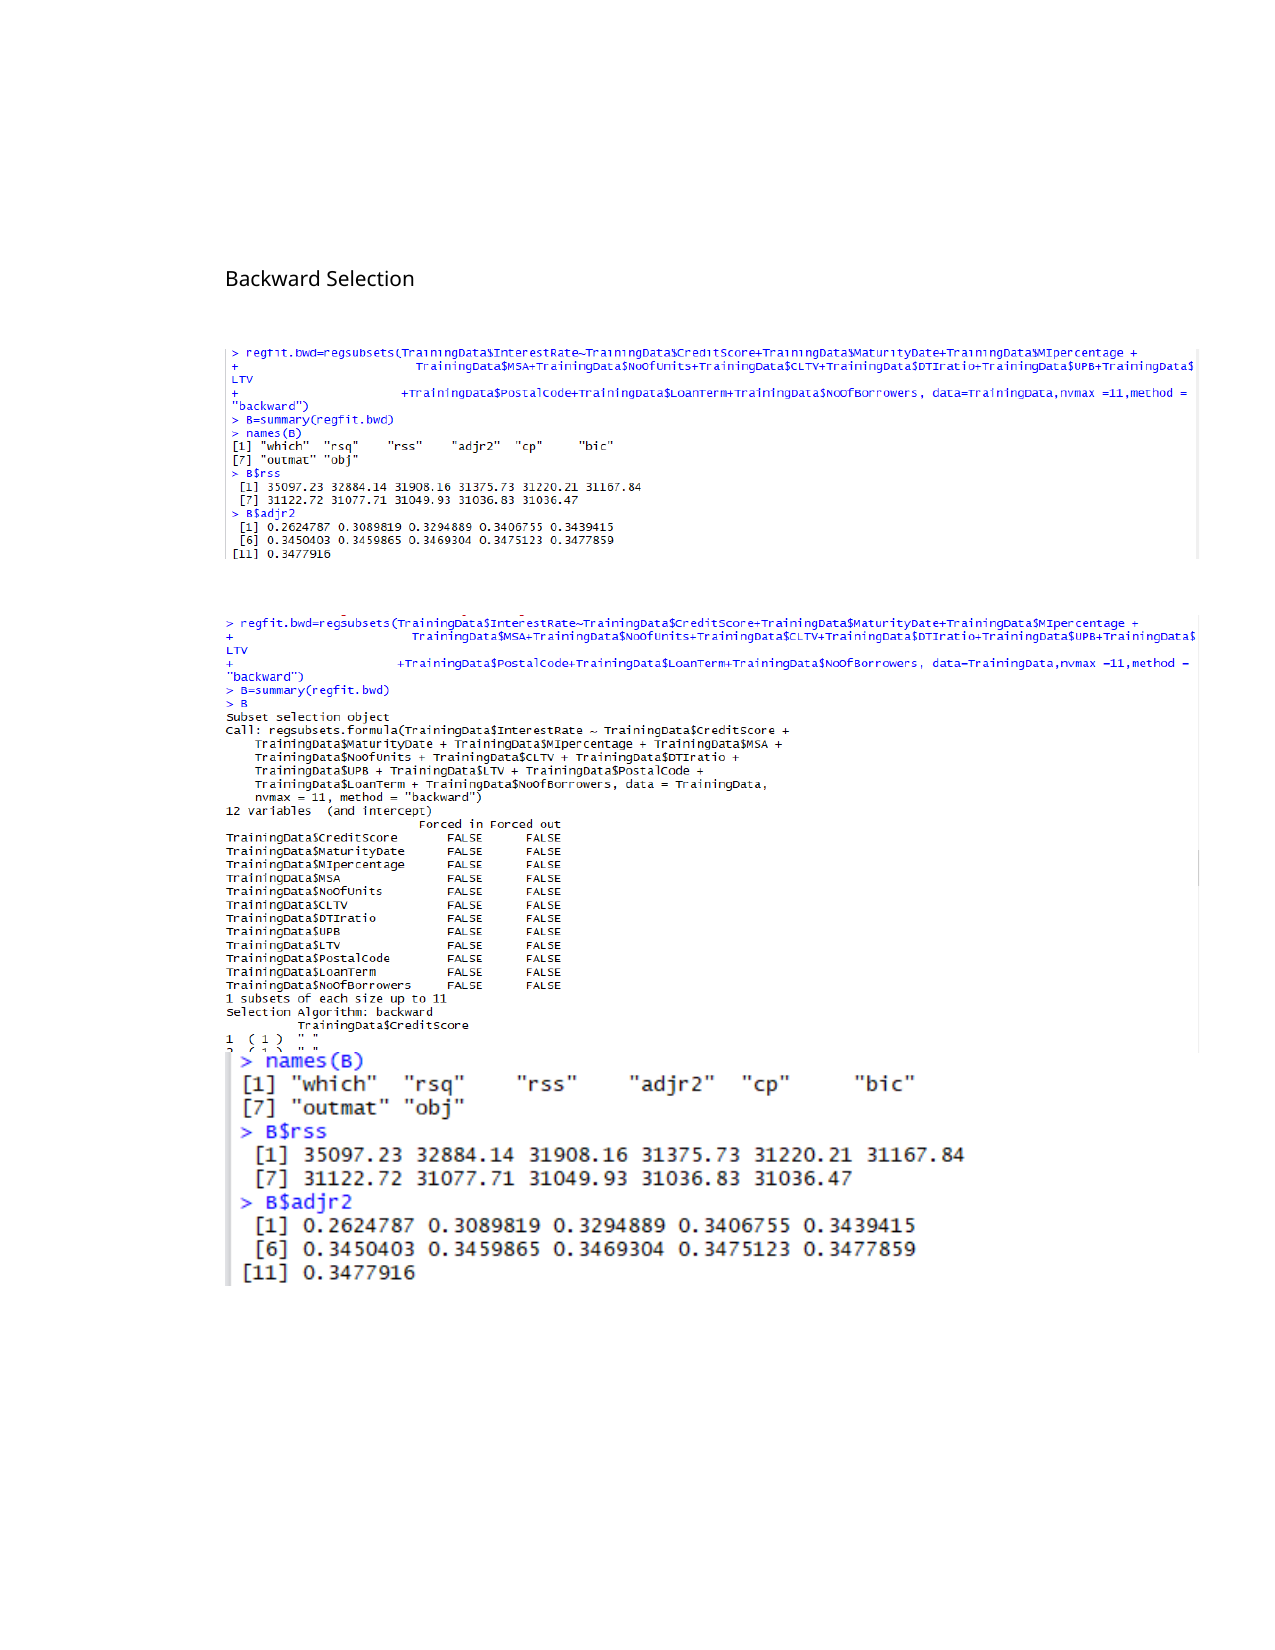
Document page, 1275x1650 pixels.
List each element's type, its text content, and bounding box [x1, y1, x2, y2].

picture [225, 615, 1200, 1286]
picture [225, 349, 1200, 559]
text Backward Selection [225, 264, 1125, 292]
